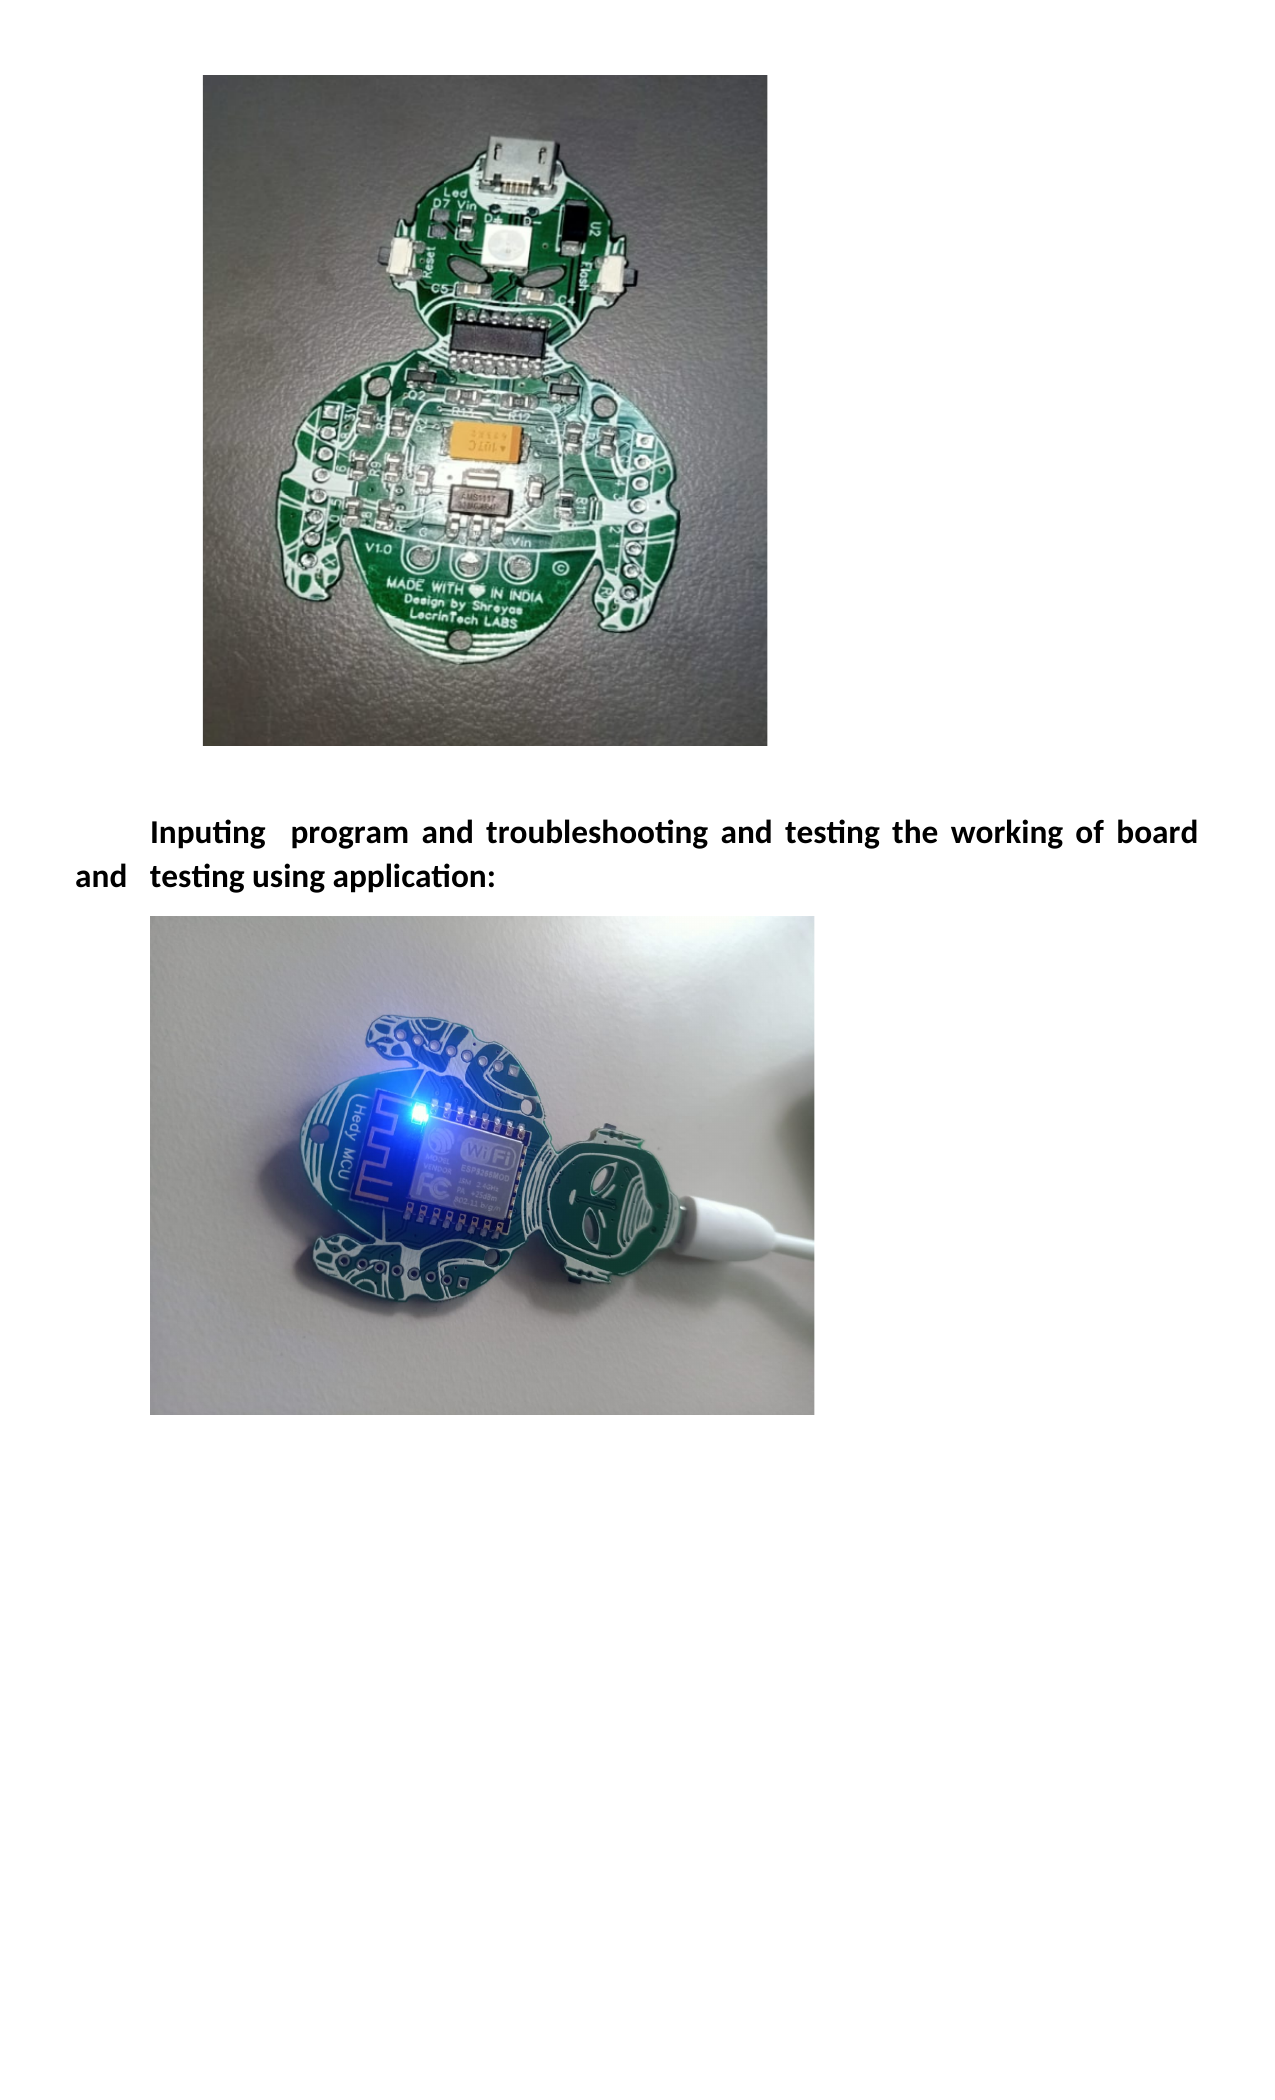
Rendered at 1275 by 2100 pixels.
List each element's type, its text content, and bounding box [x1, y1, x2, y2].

text Inputing program and troubleshooting and testing the working of board and testing using application: [75, 812, 1200, 896]
picture [150, 916, 815, 1415]
picture [202, 75, 768, 746]
